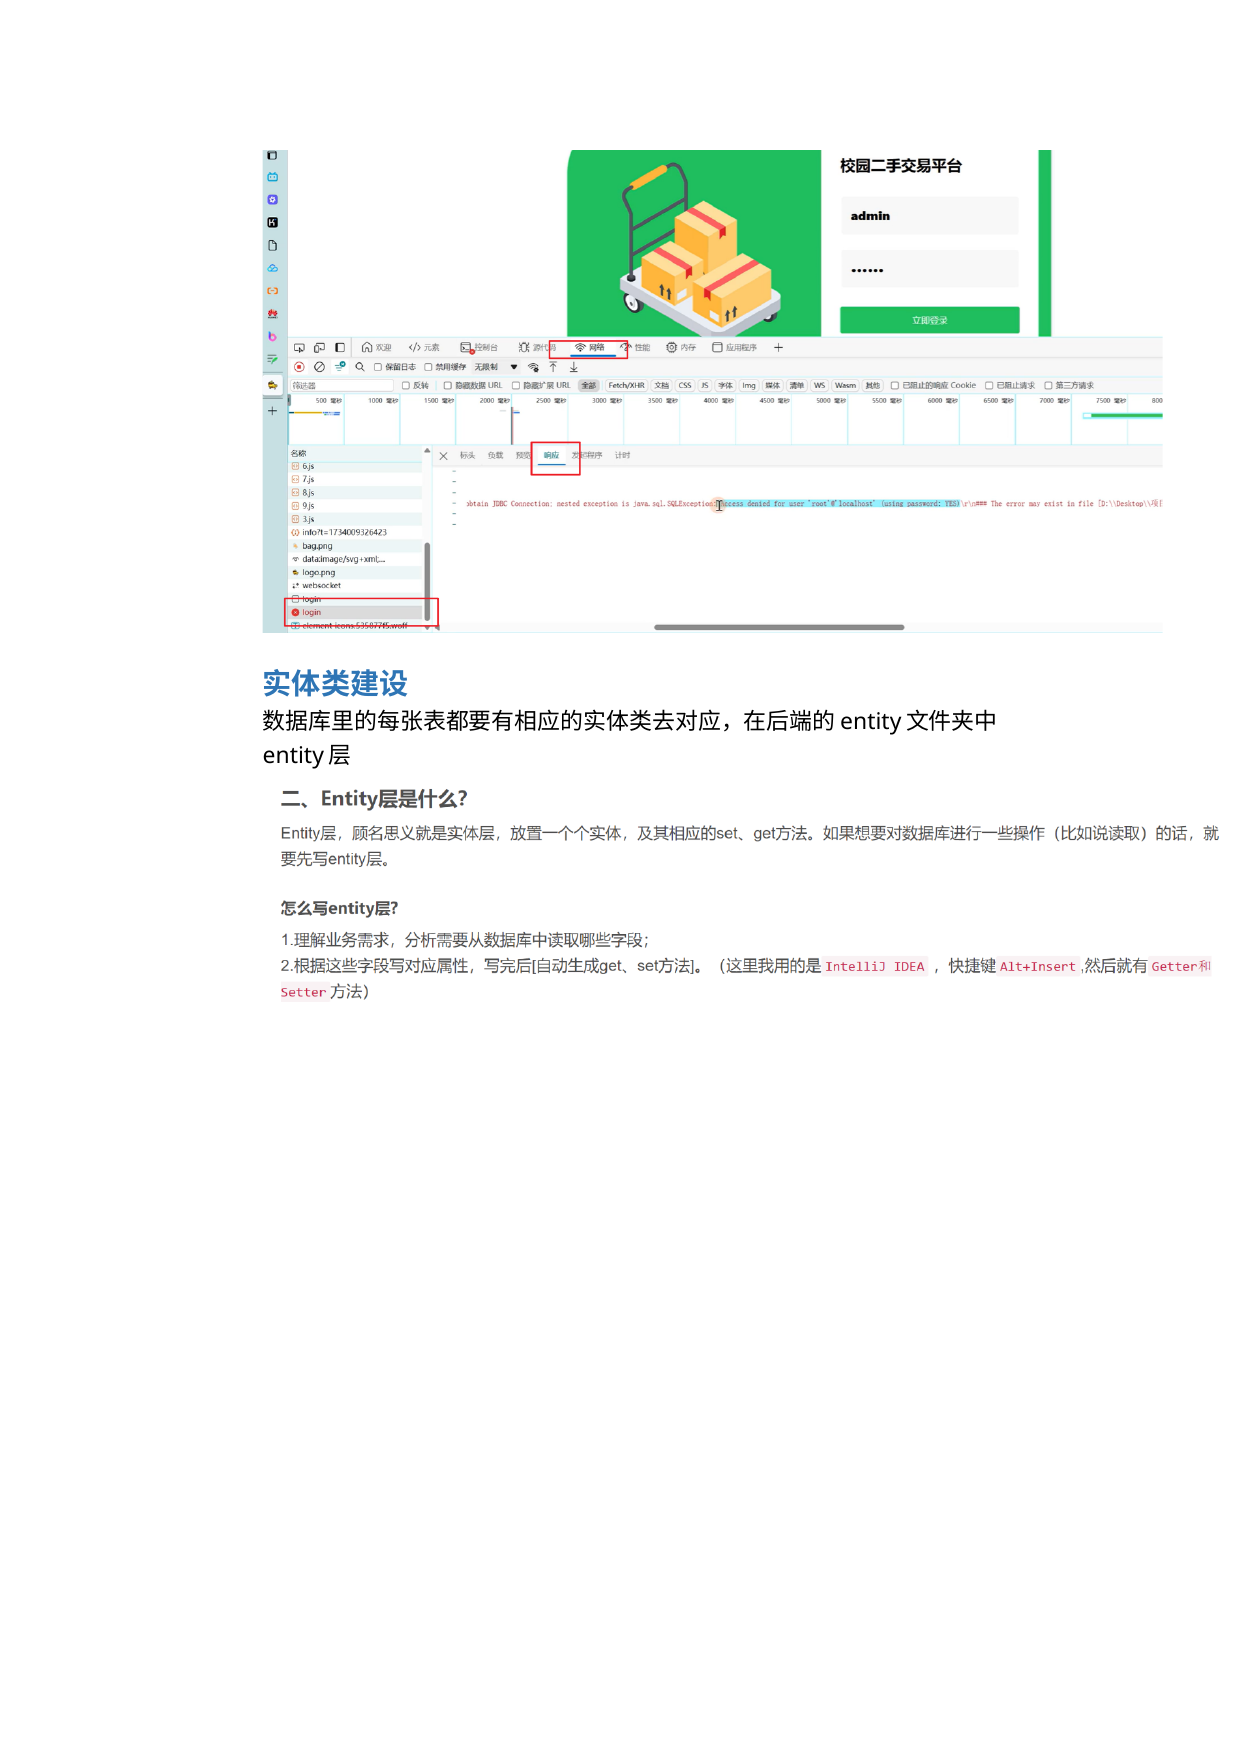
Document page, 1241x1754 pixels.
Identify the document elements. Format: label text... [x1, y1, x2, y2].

picture [262, 150, 1163, 633]
subtitle 实体类建设 [262, 661, 1053, 703]
picture [262, 769, 1233, 1023]
text 数据库里的每张表都要有相应的实体类去对应，在后端的entity文件夹中 [262, 703, 1053, 736]
text entity层 [262, 736, 1053, 769]
